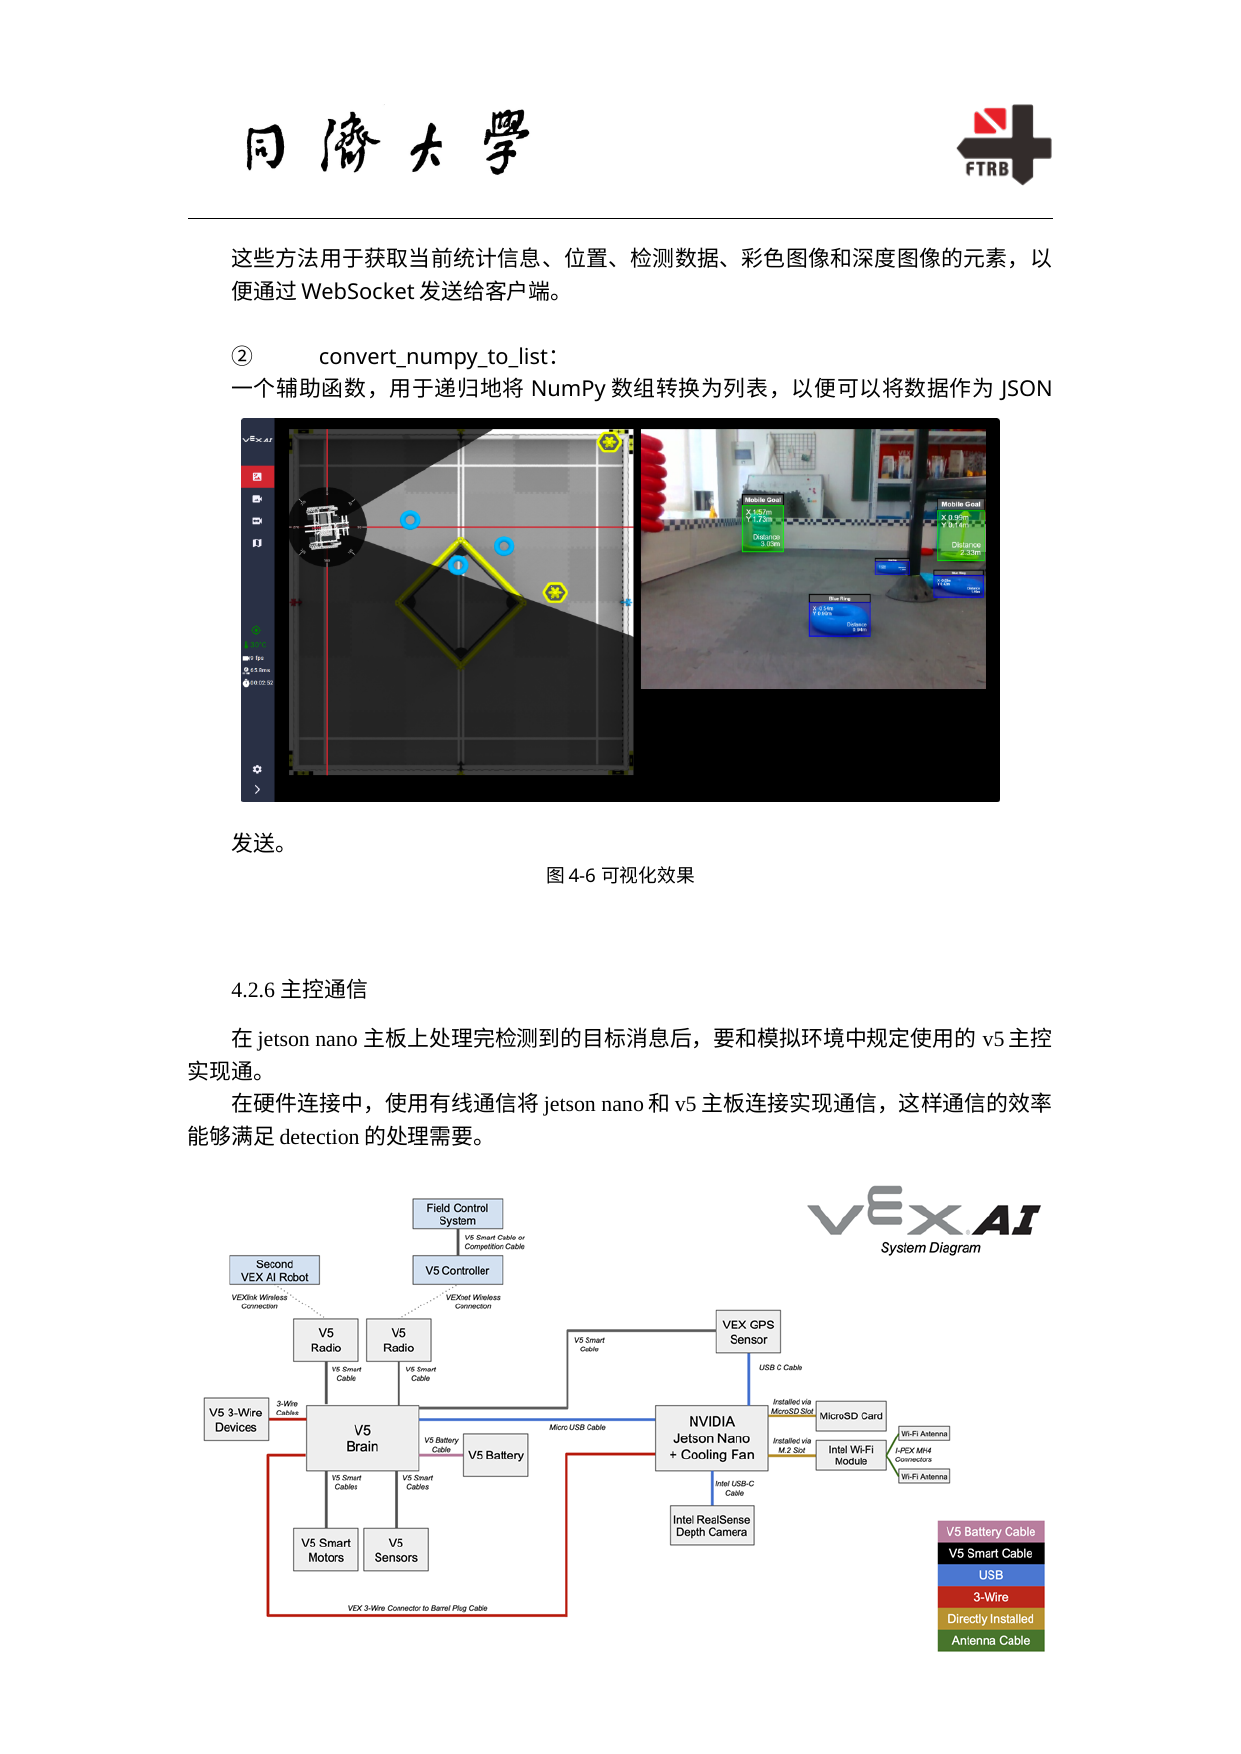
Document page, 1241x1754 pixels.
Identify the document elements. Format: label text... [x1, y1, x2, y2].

picture [956, 102, 1053, 186]
picture [187, 1172, 1053, 1657]
list convert_numpy_to_list： [231, 338, 1053, 371]
subtitle 4.2.6 主控通信 [187, 972, 1053, 1004]
text 在硬件连接中，使用有线通信将jetson nano和v5主板连接实现通信，这样通信的效率能够满足detection的处理需要。 [187, 1086, 1053, 1151]
picture [241, 418, 1000, 802]
text 图4-6 可视化效果 [187, 858, 1053, 891]
picture [225, 101, 547, 182]
text 在jetson nano 主板上处理完检测到的目标消息后，要和模拟环境中规定使用的v5主控实现通。 [187, 1021, 1053, 1086]
text 这些方法用于获取当前统计信息、位置、检测数据、彩色图像和深度图像的元素，以便通过WebSocket发送给客户端。 [231, 241, 1053, 338]
